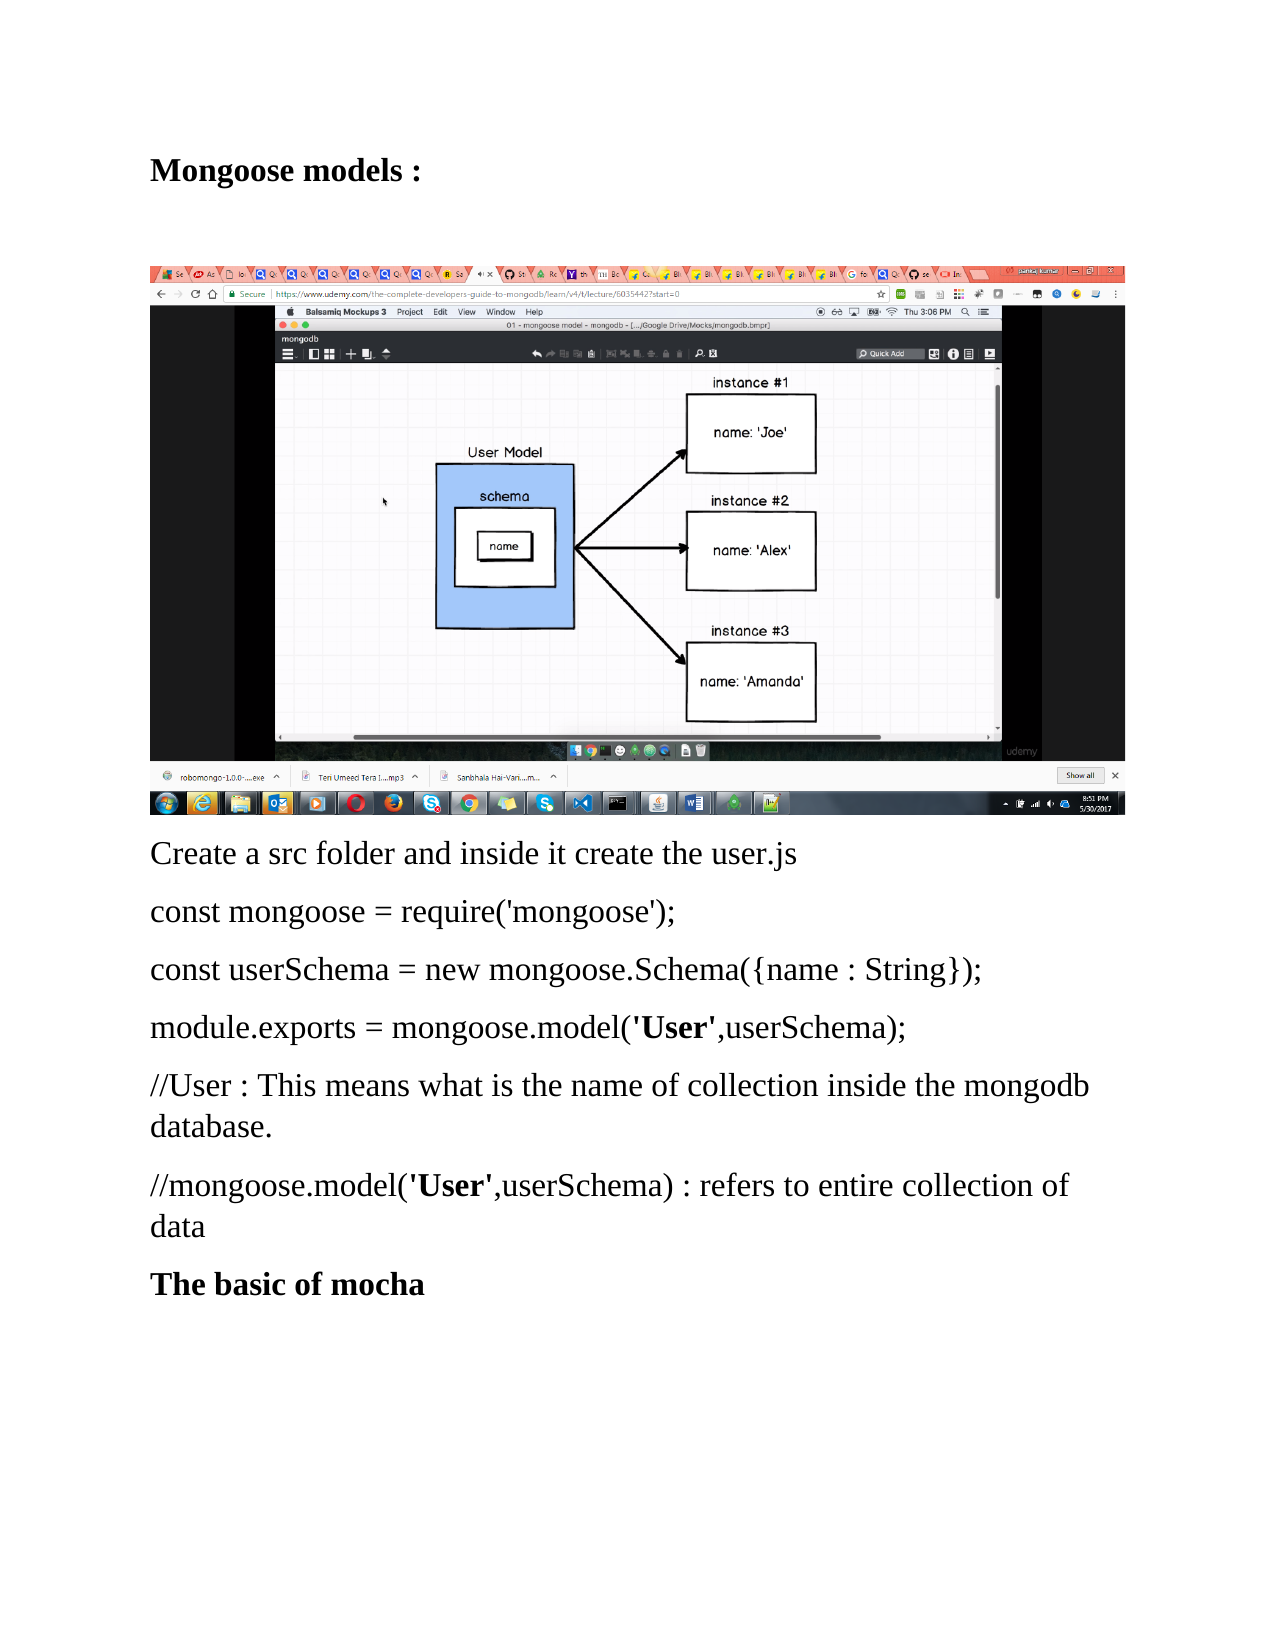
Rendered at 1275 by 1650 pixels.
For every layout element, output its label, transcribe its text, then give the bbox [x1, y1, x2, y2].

picture [150, 266, 1125, 815]
text const mongoose = require('mongoose'); [150, 891, 1125, 930]
text Create a src folder and inside it create the user.js [150, 833, 1125, 872]
text The basic of mocha [150, 1264, 1125, 1302]
text //User : This means what is the name of collection inside the mongodb database. [150, 1065, 1125, 1145]
text //mongoose.model('User',userSchema) : refers to entire collection of data [150, 1165, 1125, 1244]
text Mongoose models : [150, 150, 1125, 188]
text module.exports = mongoose.model('User',userSchema); [150, 1007, 1125, 1046]
text const userSchema = new mongoose.Schema({name : String}); [150, 949, 1125, 988]
